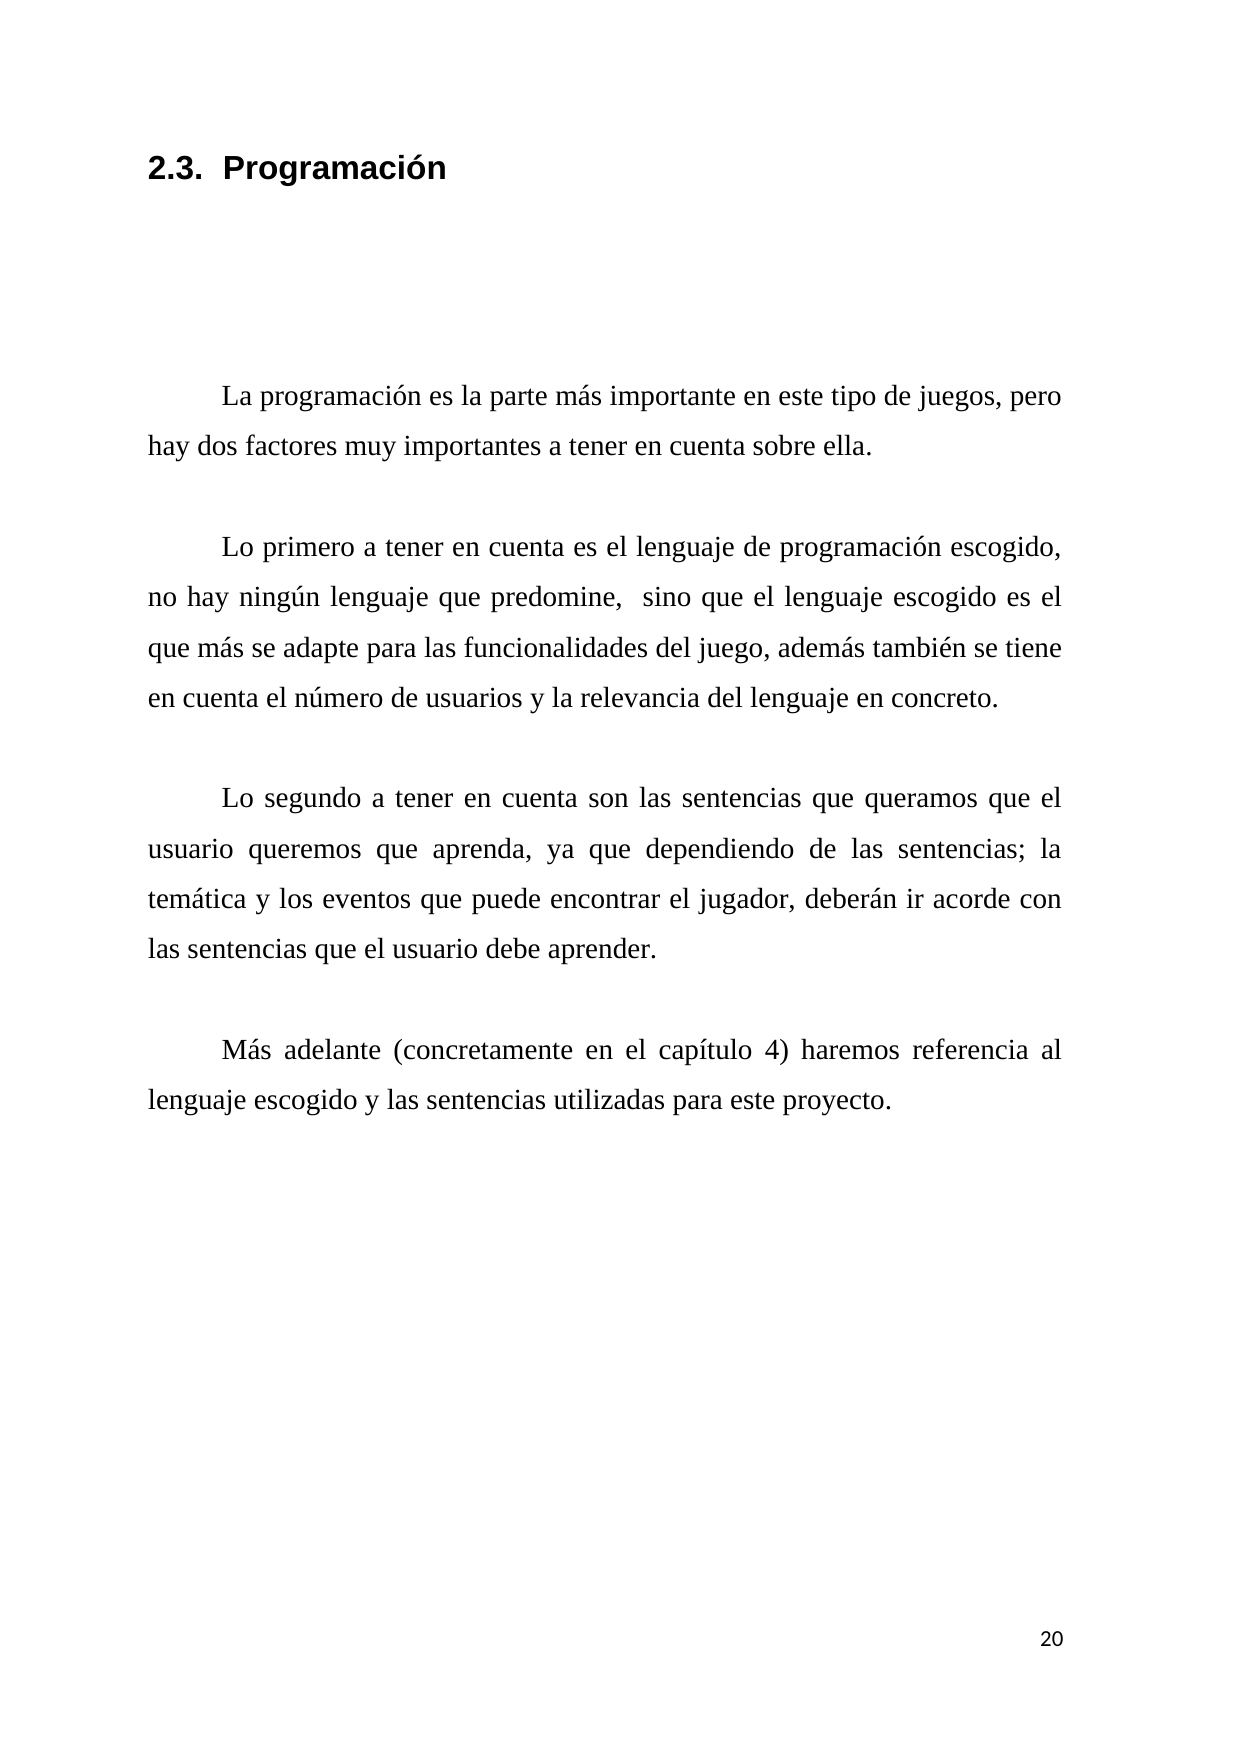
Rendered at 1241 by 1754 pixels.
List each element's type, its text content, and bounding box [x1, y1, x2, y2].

text Más adelante (concretamente en el capítulo 4) haremos referencia al lenguaje escogido y las sentencias utilizadas para este proyecto. [148, 1032, 1063, 1116]
text Lo primero a tener en cuenta es el lenguaje de programación escogido, no hay ningún lenguaje que predomine, sino que el lenguaje escogido es el que más se adapte para las funcionalidades del juego, además también se tiene en cuenta el número de usuarios y la relevancia del lenguaje en concreto. [148, 529, 1063, 713]
list Programación [148, 148, 1063, 186]
text Lo segundo a tener en cuenta son las sentencias que queramos que el usuario queremos que aprenda, ya que dependiendo de las sentencias; la temática y los eventos que puede encontrar el jugador, deberán ir acorde con las sentencias que el usuario debe aprender. [148, 781, 1063, 965]
text La programación es la parte más importante en este tipo de juegos, pero hay dos factores muy importantes a tener en cuenta sobre ella. [148, 378, 1063, 462]
